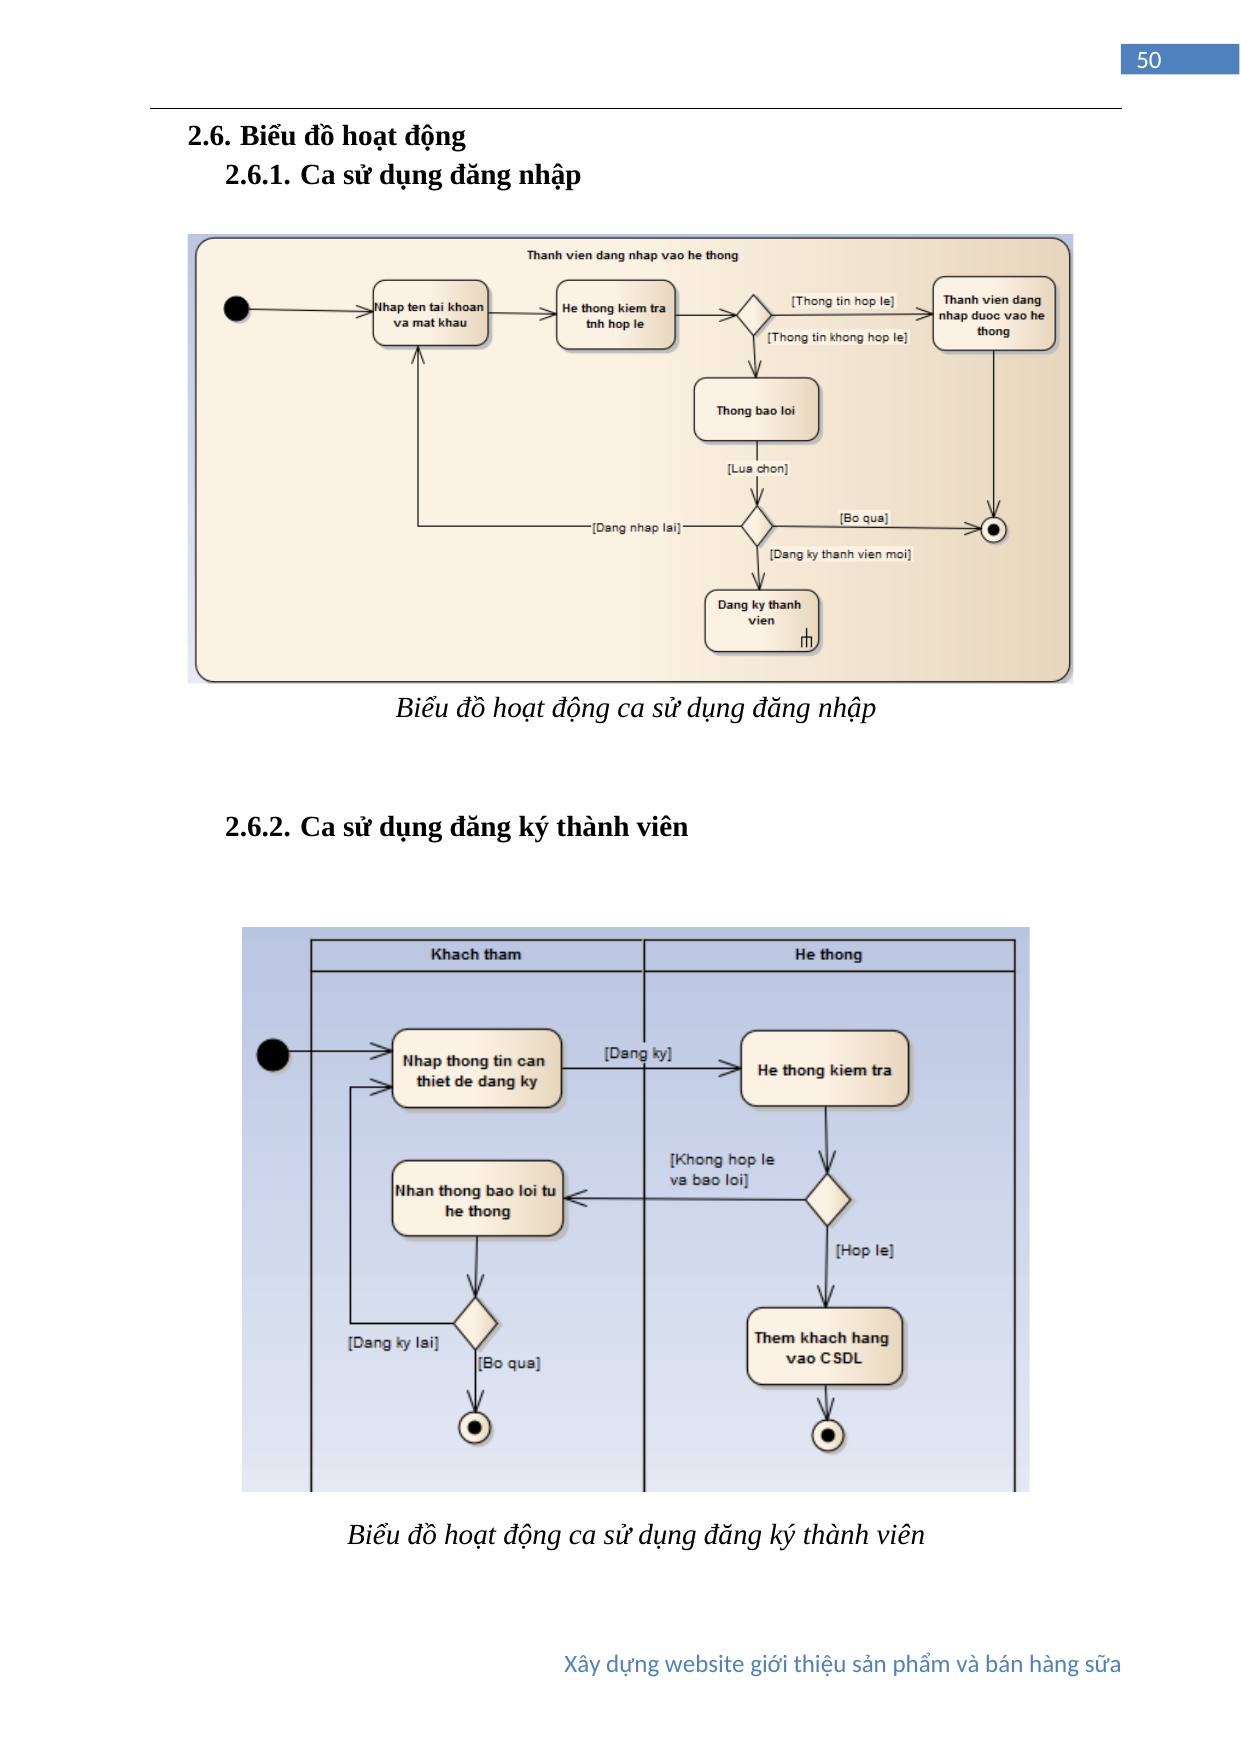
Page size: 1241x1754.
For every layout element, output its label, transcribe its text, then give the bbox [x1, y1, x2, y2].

picture [187, 234, 1074, 686]
list Ca sử dụng đăng nhập [225, 157, 1122, 191]
picture [242, 927, 1030, 1492]
text Biểu đồ hoạt động ca sử dụng đăng ký thành viên [150, 1517, 1122, 1551]
text Biểu đồ hoạt động ca sử dụng đăng nhập [150, 690, 1122, 724]
list Biểu đồ hoạt động [187, 118, 1122, 152]
list Ca sử dụng đăng ký thành viên [225, 809, 1122, 842]
